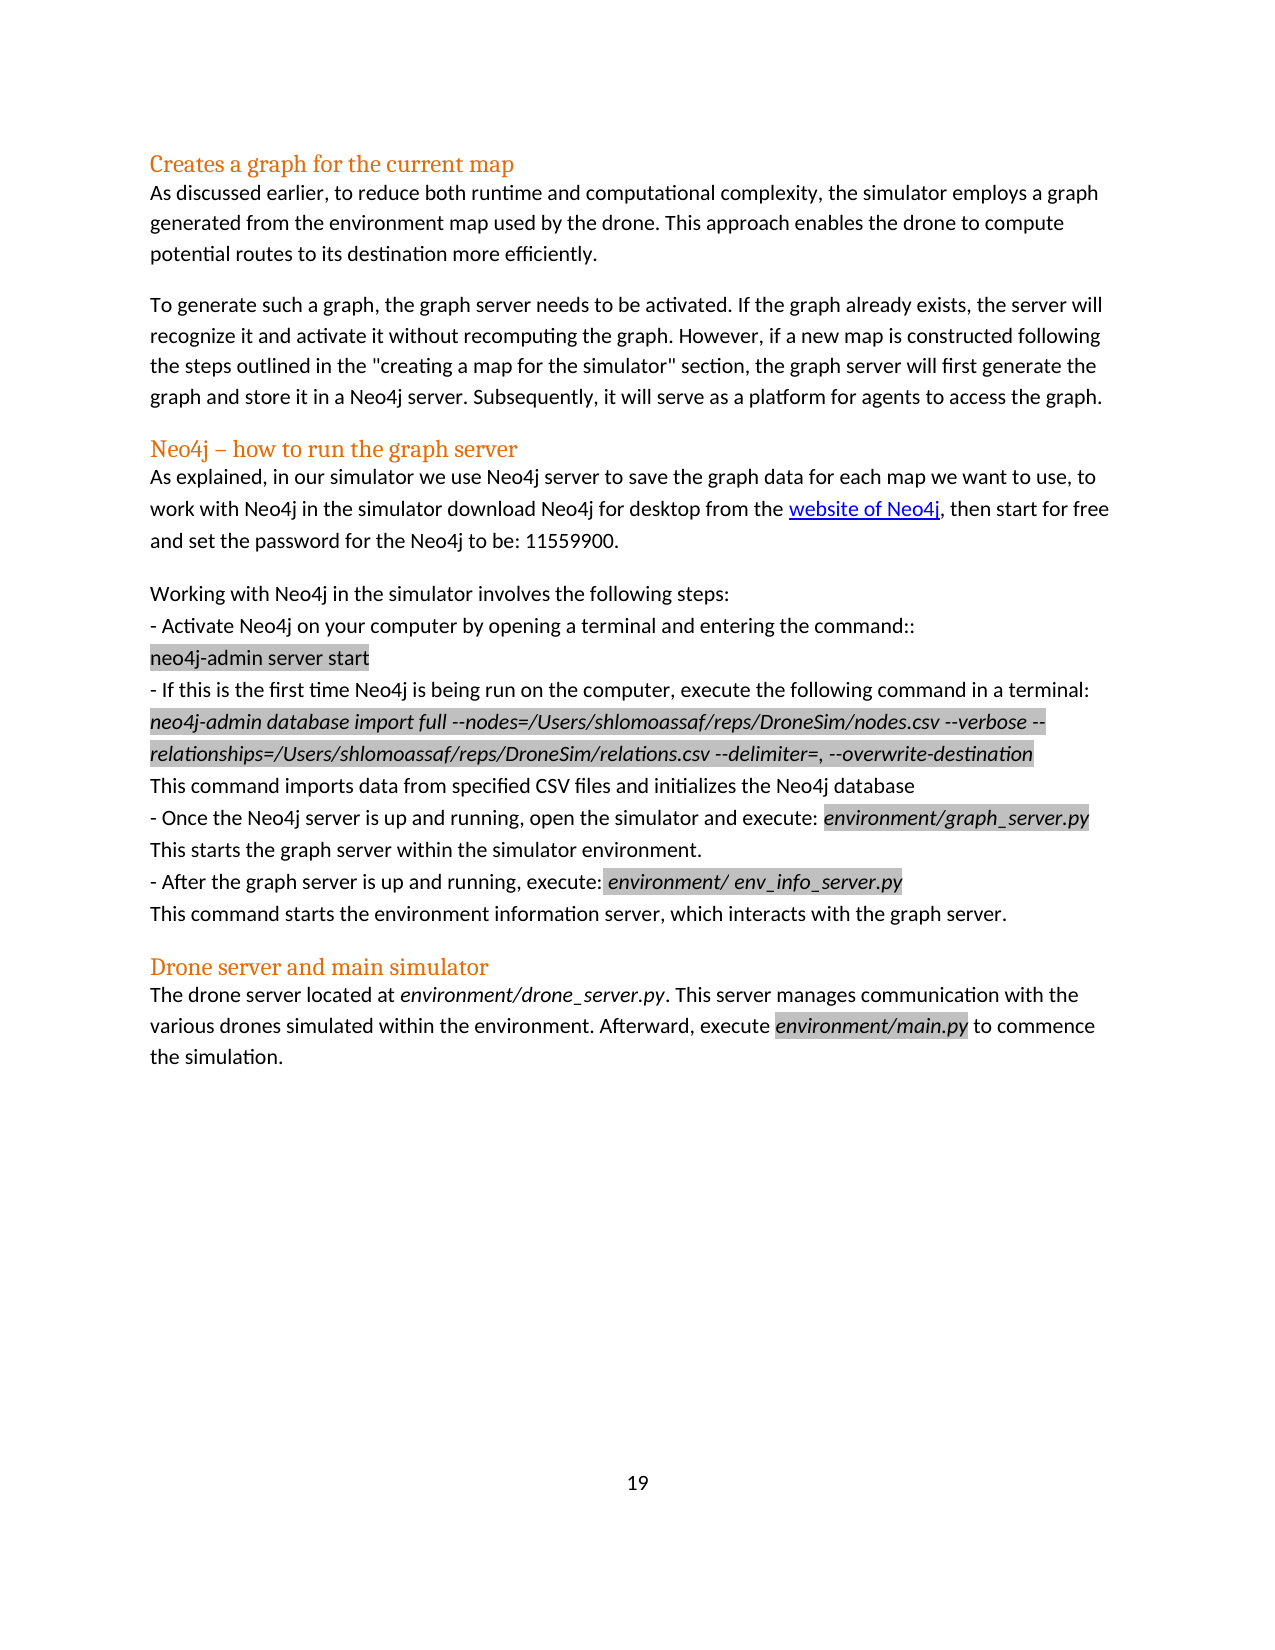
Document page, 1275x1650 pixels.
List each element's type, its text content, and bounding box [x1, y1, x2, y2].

text Working with Neo4j in the simulator involves the following steps: - Activate Neo4j on your computer by opening a terminal and entering the command:: neo4j-admin server start - If this is the first time Neo4j is being run on the computer, execute the following command in a terminal: neo4j-admin database import full --nodes=/Users/shlomoassaf/reps/DroneSim/nodes.csv --verbose --relationships=/Users/shlomoassaf/reps/DroneSim/relations.csv --delimiter=, --overwrite-destination This command imports data from specified CSV files and initializes the Neo4j database - Once the Neo4j server is up and running, open the simulator and execute: environment/graph_server.py This starts the graph server within the simulator environment. - After the graph server is up and running, execute: environment/ env_info_server.py This command starts the environment information server, which interacts with the graph server. [150, 580, 1125, 927]
text To generate such a graph, the graph server needs to be activated. If the graph already exists, the server will recognize it and activate it without recomputing the graph. However, if a new map is constructed following the steps outlined in the "creating a map for the simulator" section, the graph server will first generate the graph and store it in a Neo4j server. Subsequently, it will serve as a platform for agents to access the graph. [150, 291, 1125, 410]
subtitle Drone server and main simulator [150, 953, 1125, 982]
text As discussed earlier, to reduce both runtime and computational complexity, the simulator employs a graph generated from the environment map used by the drone. This approach enables the drone to compute potential routes to its destination more efficiently. [150, 179, 1125, 267]
subtitle Creates a graph for the current map [150, 150, 1125, 179]
text As explained, in our simulator we use Neo4j server to save the graph data for each map we want to use, to work with Neo4j in the simulator download Neo4j for desktop from the website of Neo4j, then start for free and set the password for the Neo4j to be: 11559900. [150, 463, 1125, 554]
text The drone server located at environment/drone_server.py. This server manages communication with the various drones simulated within the environment. Afterward, execute environment/main.py to commence the simulation. [150, 982, 1125, 1069]
subtitle Neo4j – how to run the graph server [150, 435, 1125, 463]
